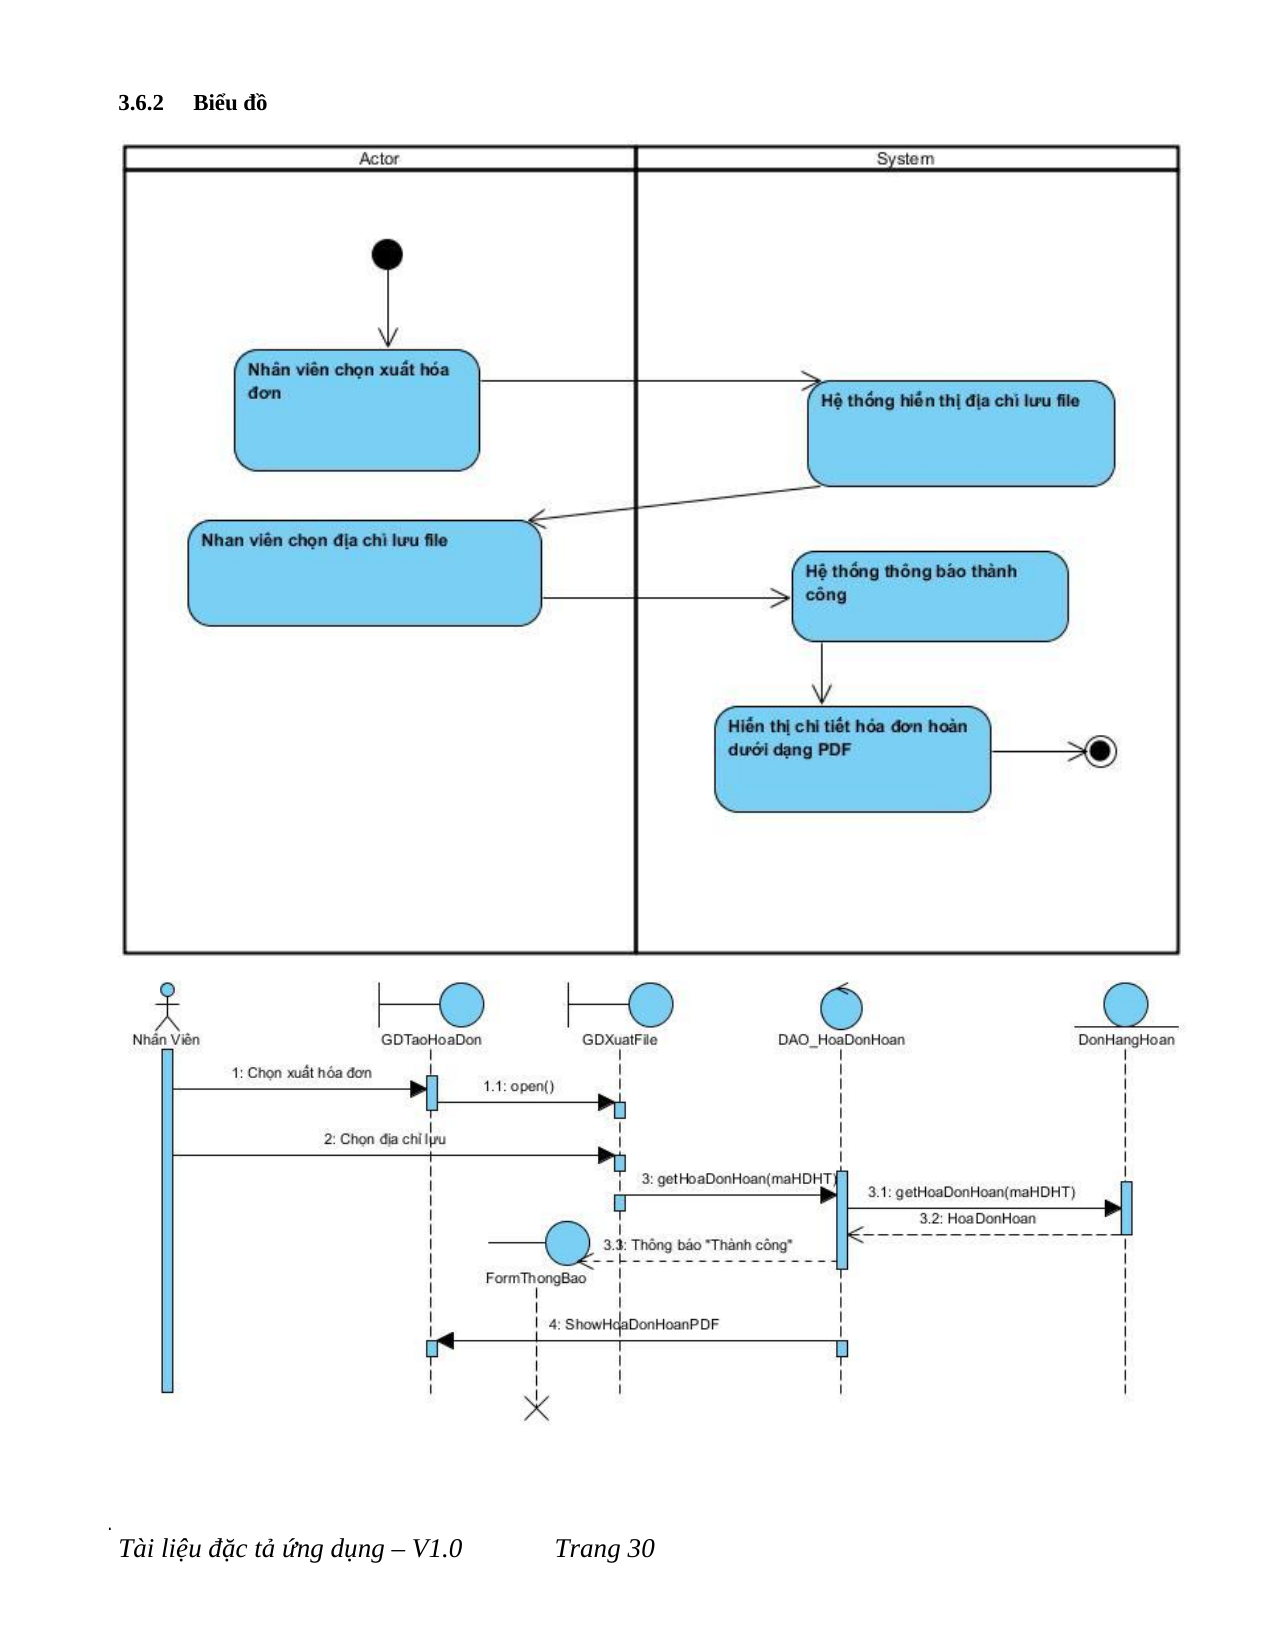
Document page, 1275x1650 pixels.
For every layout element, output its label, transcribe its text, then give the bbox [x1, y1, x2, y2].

subtitle Biểu đồ [118, 89, 1186, 115]
picture [118, 140, 1187, 962]
picture [118, 980, 1187, 1425]
